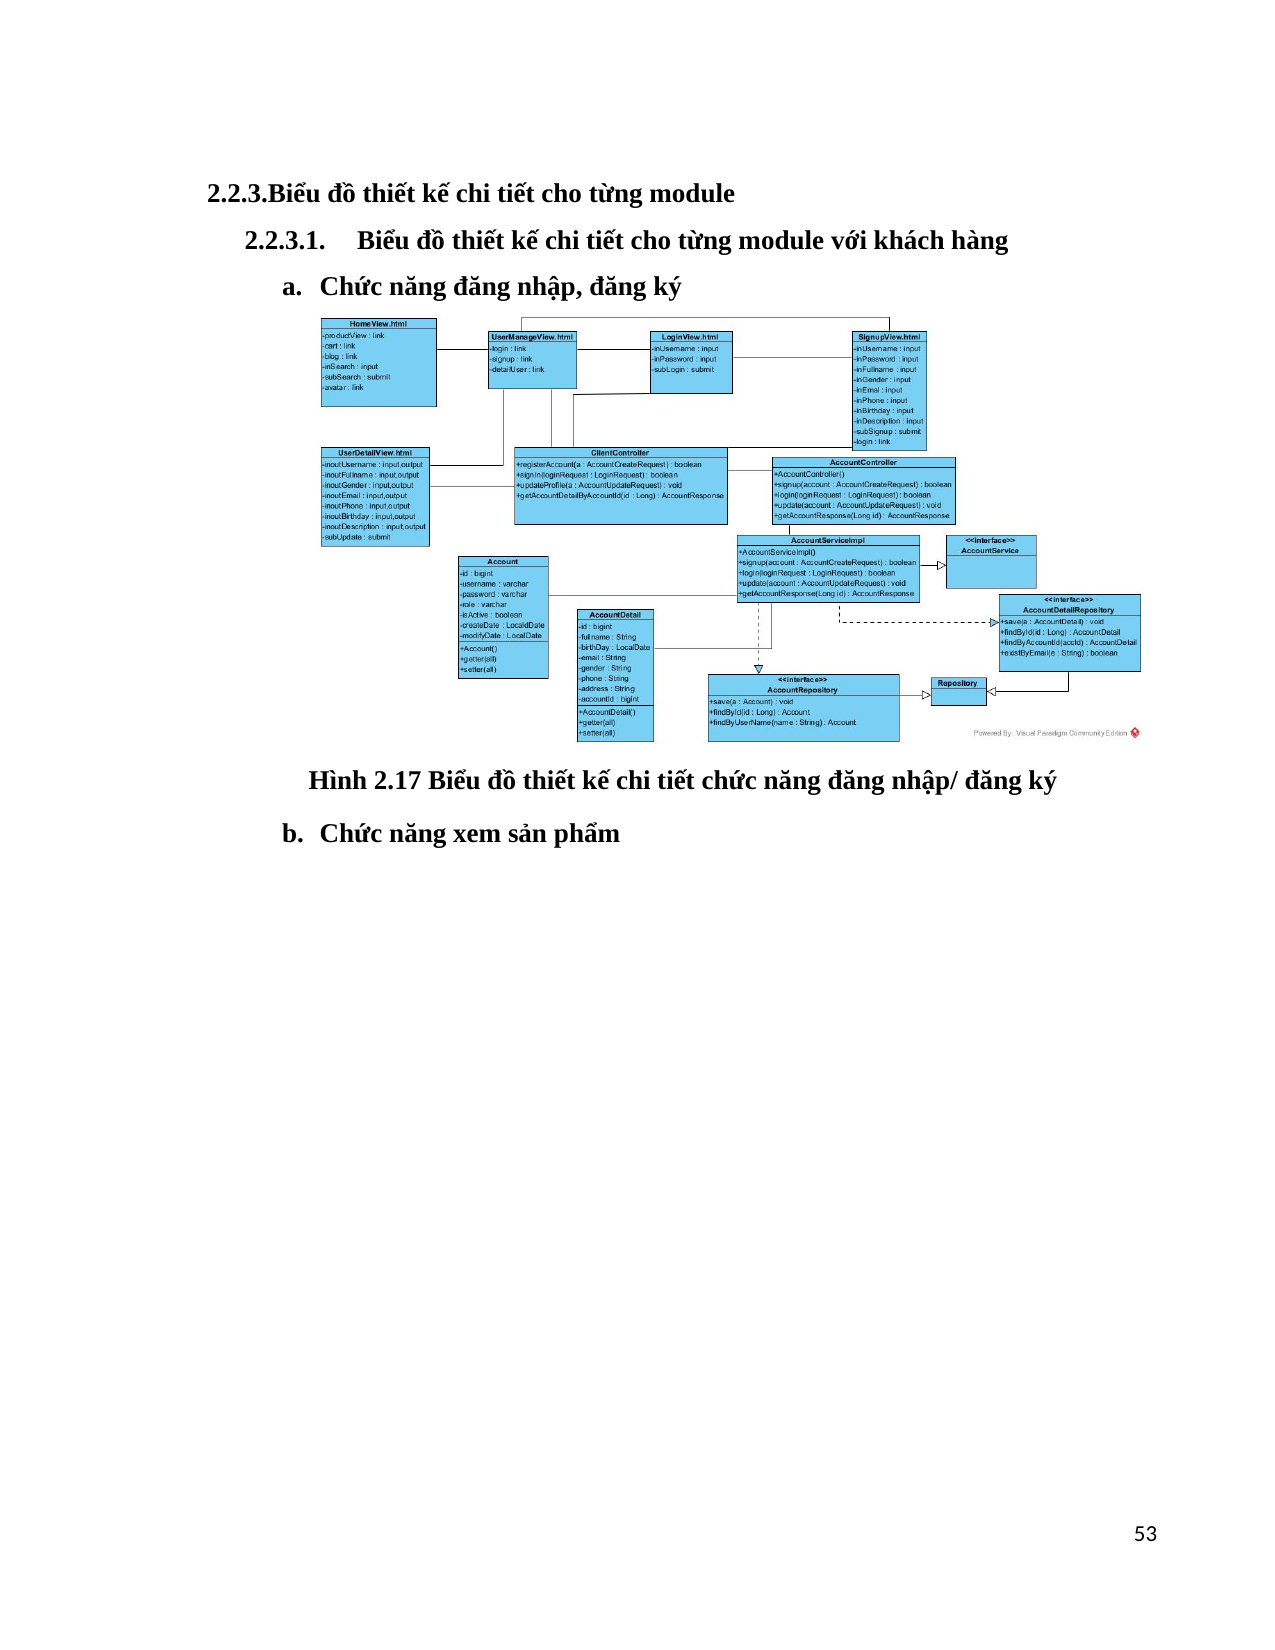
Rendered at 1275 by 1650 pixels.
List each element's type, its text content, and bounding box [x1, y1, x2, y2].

list Biểu đồ thiết kế chi tiết cho từng module với khách hàng [244, 224, 1154, 255]
picture [319, 315, 1143, 744]
subtitle 2.2.3.Biểu đồ thiết kế chi tiết cho từng module [207, 177, 1157, 208]
text Hình 2.17 Biểu đồ thiết kế chi tiết chức năng đăng nhập/ đăng ký [208, 764, 1154, 795]
list Chức năng xem sản phẩm [282, 818, 1154, 849]
